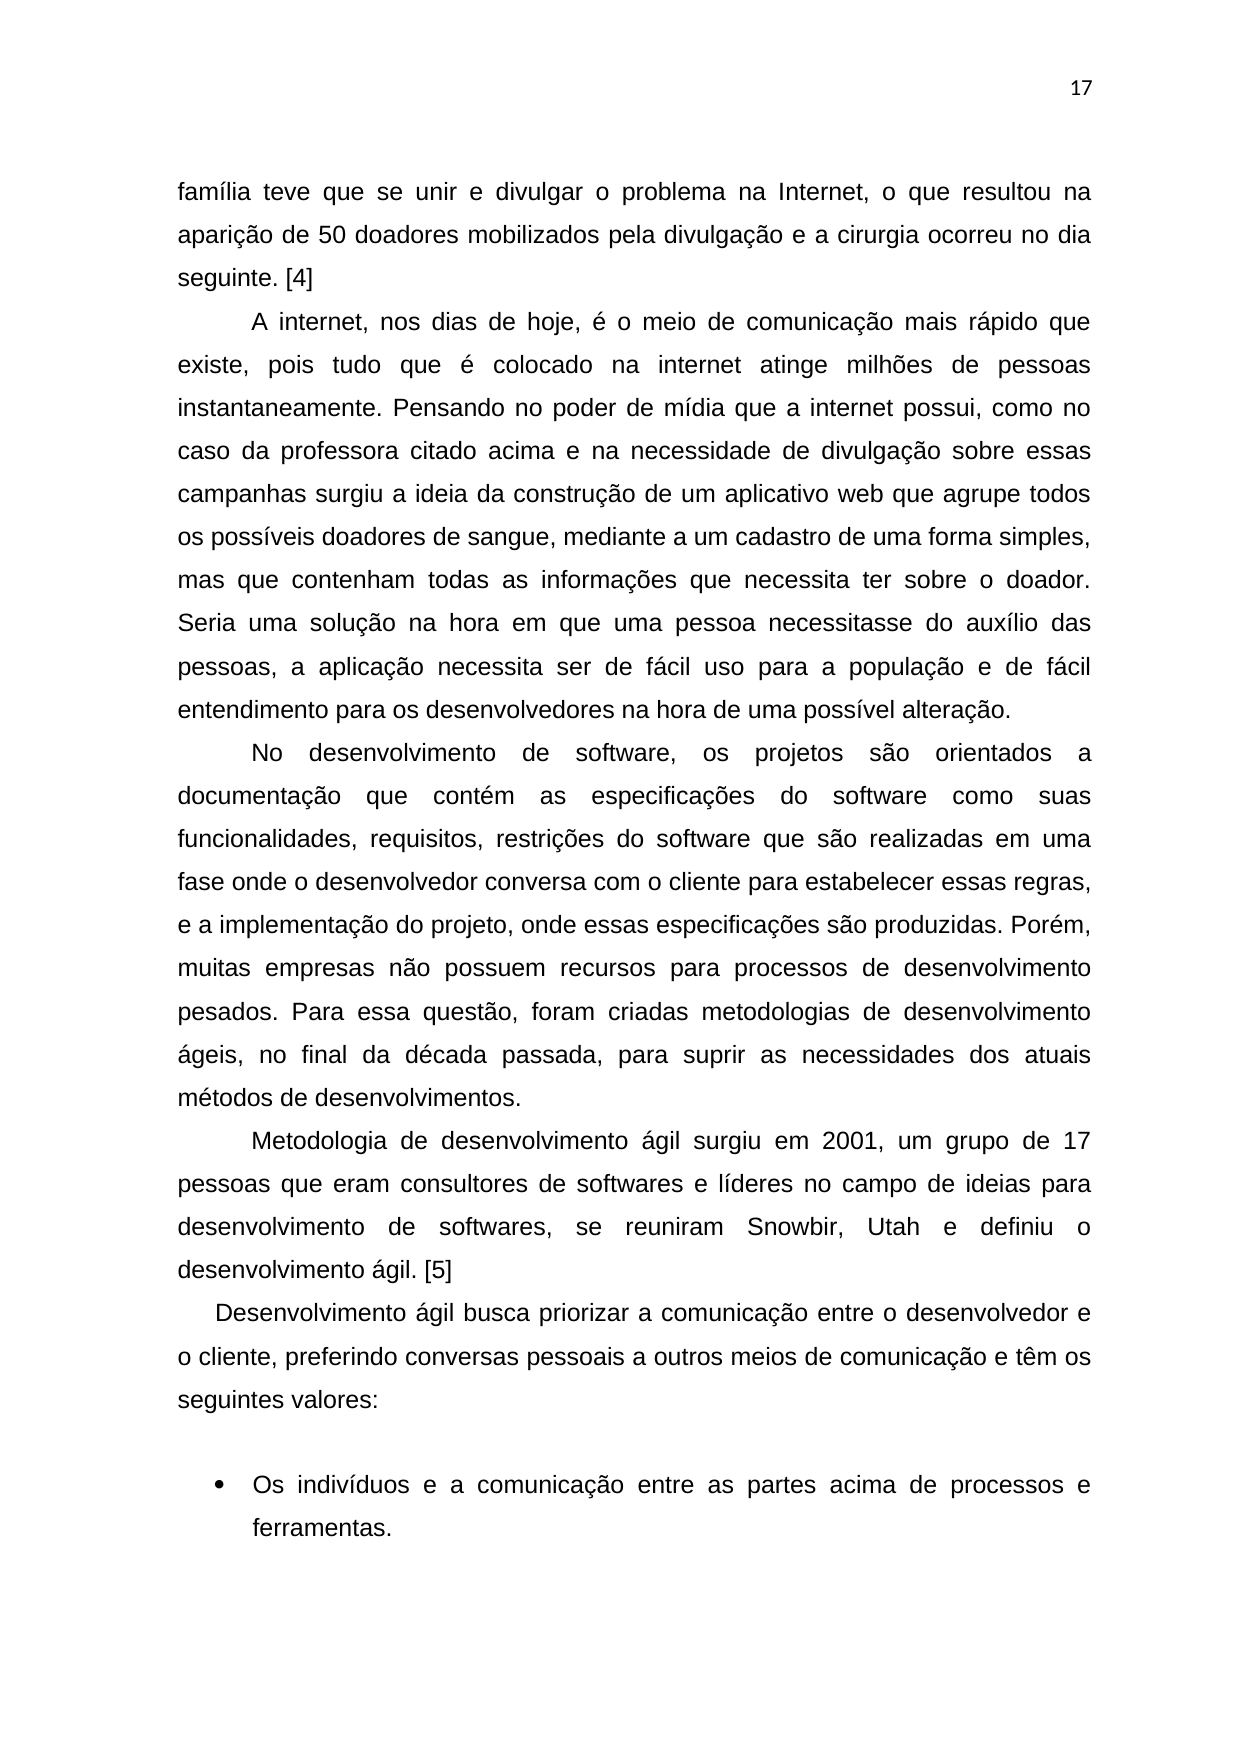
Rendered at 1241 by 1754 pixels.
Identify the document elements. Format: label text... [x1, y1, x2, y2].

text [177, 177, 1092, 292]
text No desenvolvimento de software, os projetos são orientados a documentação que contém as especificações do software como suas funcionalidades, requisitos, restrições do software que são realizadas em uma fase onde o desenvolvedor conversa com o cliente para estabelecer essas regras, e a implementação do projeto, onde essas especificações são produzidas. Porém, muitas empresas não possuem recursos para processos de desenvolvimento pesados. Para essa questão, foram criadas metodologias de desenvolvimento ágeis, no final da década passada, para suprir as necessidades dos atuais métodos de desenvolvimentos. [177, 738, 1092, 1112]
list Os indivíduos e a comunicação entre as partes acima de processos e ferramentas. [215, 1470, 1092, 1542]
text Metodologia de desenvolvimento ágil surgiu em 2001, um grupo de 17 pessoas que eram consultores de softwares e líderes no campo de ideias para desenvolvimento de softwares, se reuniram Snowbir, Utah e definiu o desenvolvimento ágil. [5] [177, 1126, 1092, 1284]
text A internet, nos dias de hoje, é o meio de comunicação mais rápido que existe, pois tudo que é colocado na internet atinge milhões de pessoas instantaneamente. Pensando no poder de mídia que a internet possui, como no caso da professora citado acima e na necessidade de divulgação sobre essas campanhas surgiu a ideia da construção de um aplicativo web que agrupe todos os possíveis doadores de sangue, mediante a um cadastro de uma forma simples, mas que contenham todas as informações que necessita ter sobre o doador. Seria uma solução na hora em que uma pessoa necessitasse do auxílio das pessoas, a aplicação necessita ser de fácil uso para a população e de fácil entendimento para os desenvolvedores na hora de uma possível alteração. [177, 307, 1092, 723]
text Desenvolvimento ágil busca priorizar a comunicação entre o desenvolvedor e o cliente, preferindo conversas pessoais a outros meios de comunicação e têm os seguintes valores: [177, 1298, 1092, 1413]
